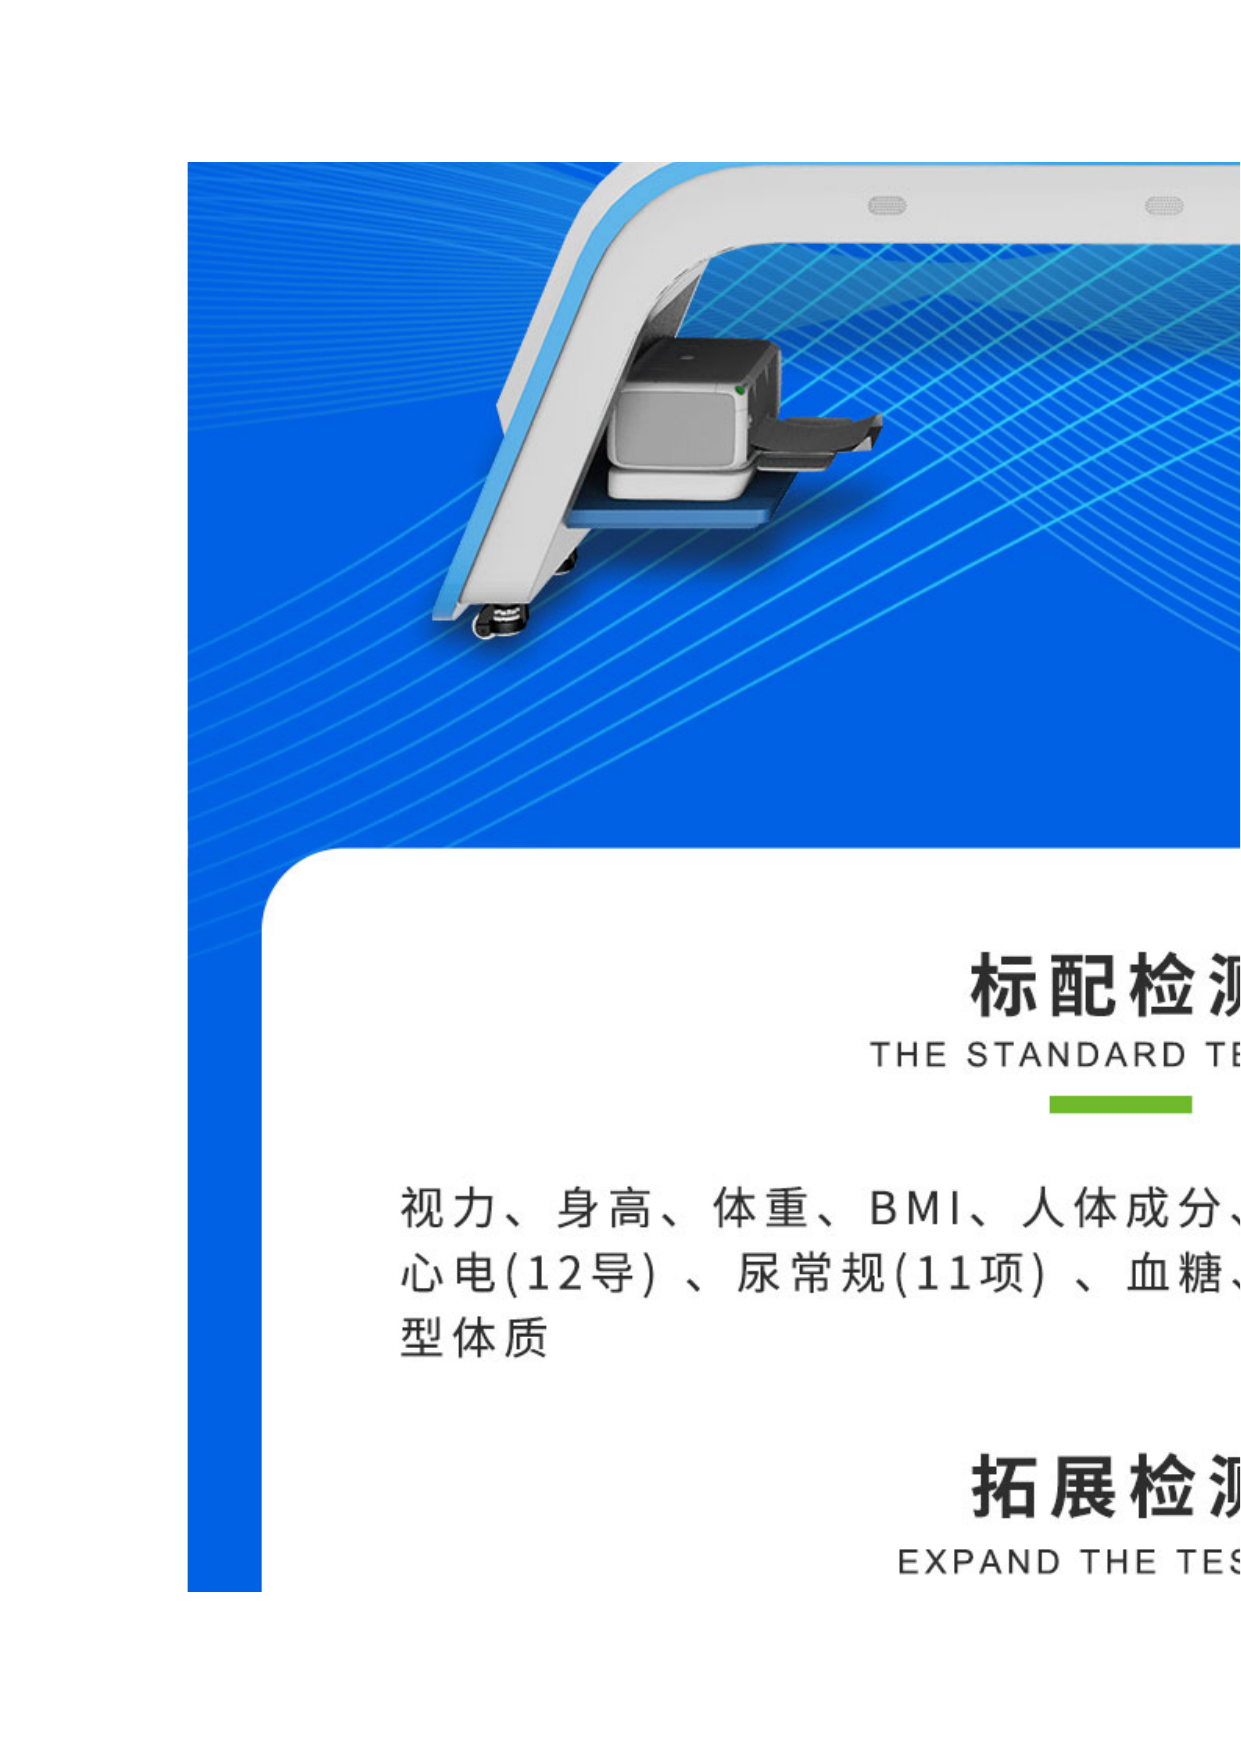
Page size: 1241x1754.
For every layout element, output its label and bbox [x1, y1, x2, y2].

picture [187, 162, 1241, 1592]
